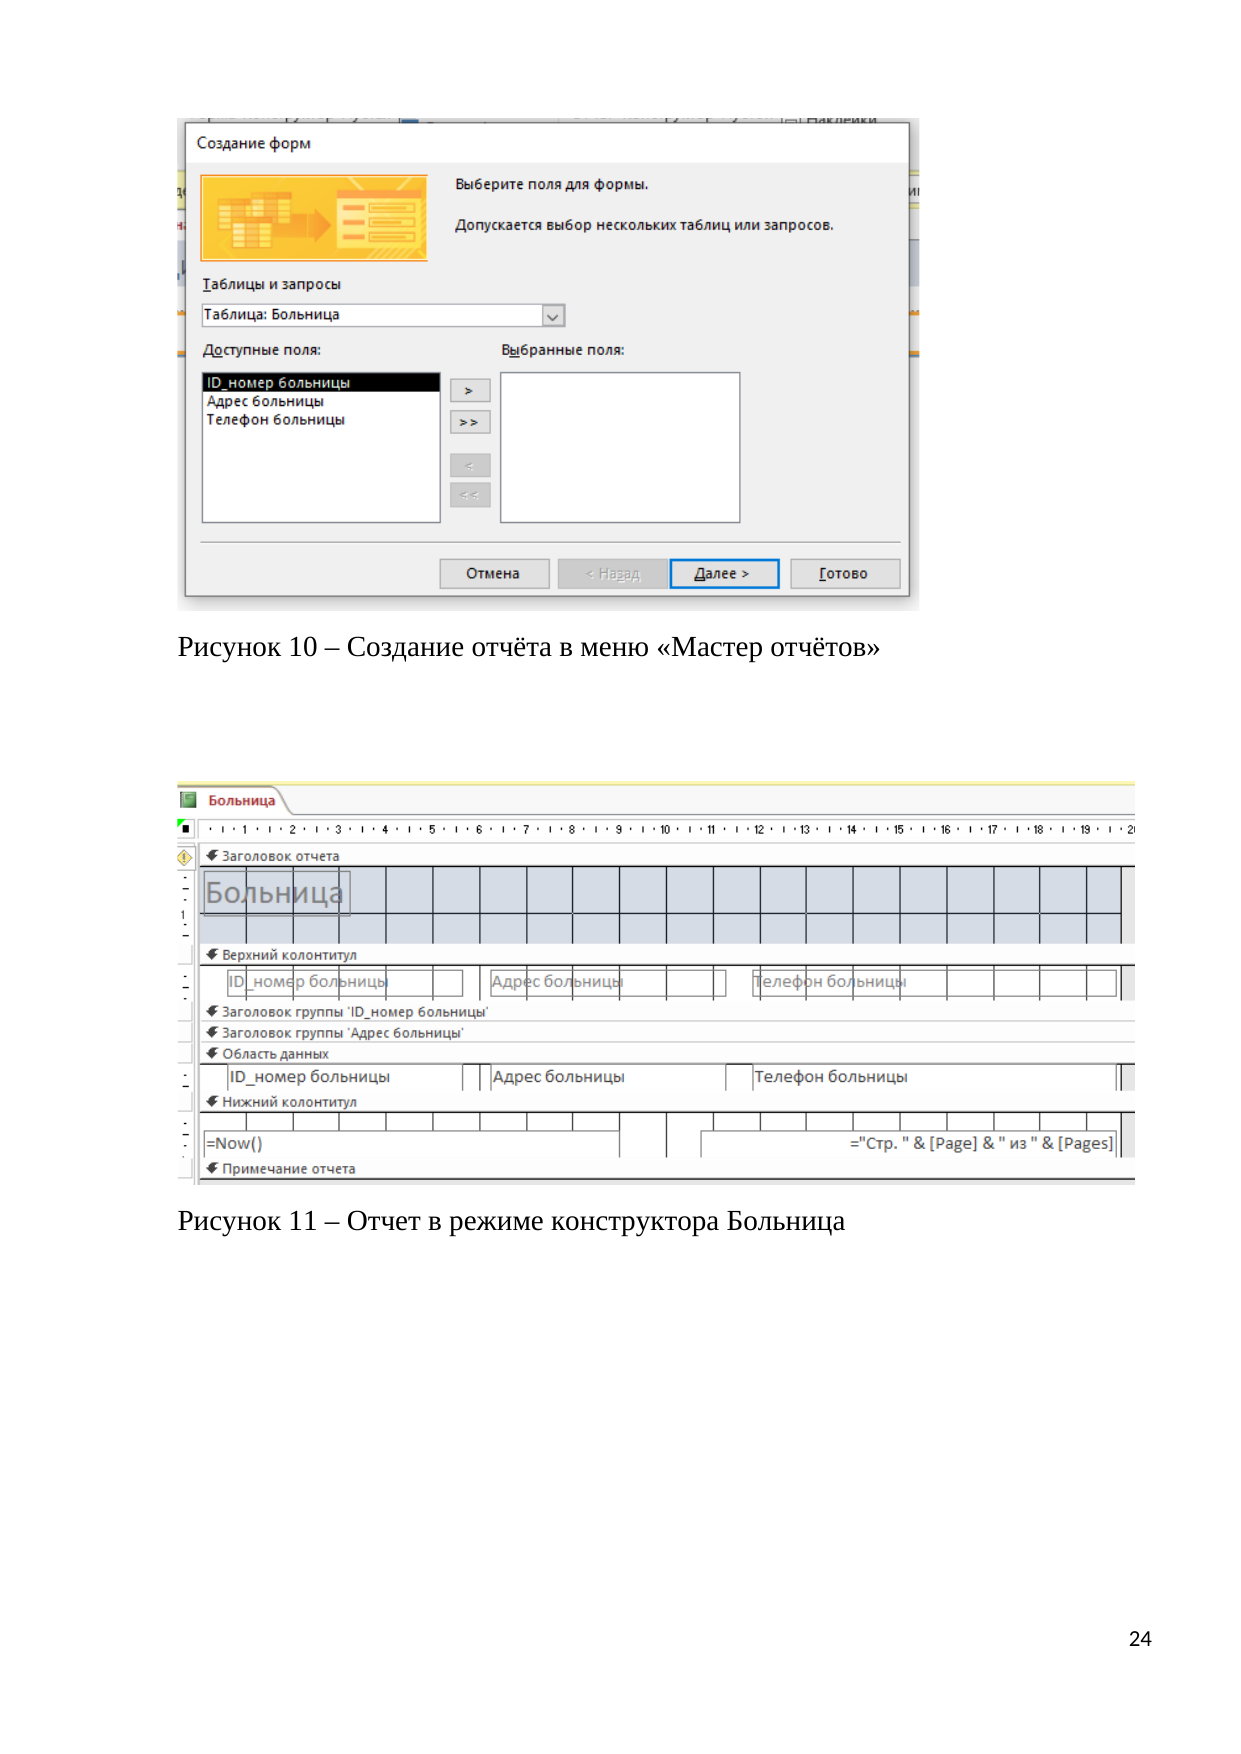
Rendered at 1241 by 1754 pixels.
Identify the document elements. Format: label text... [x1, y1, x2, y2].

picture [177, 118, 920, 611]
text Рисунок 10 – Создание отчёта в меню «Мастер отчётов» [177, 629, 1152, 662]
picture [177, 781, 1135, 1185]
text Рисунок 11 – Отчет в режиме конструктора Больница [177, 1203, 1152, 1237]
